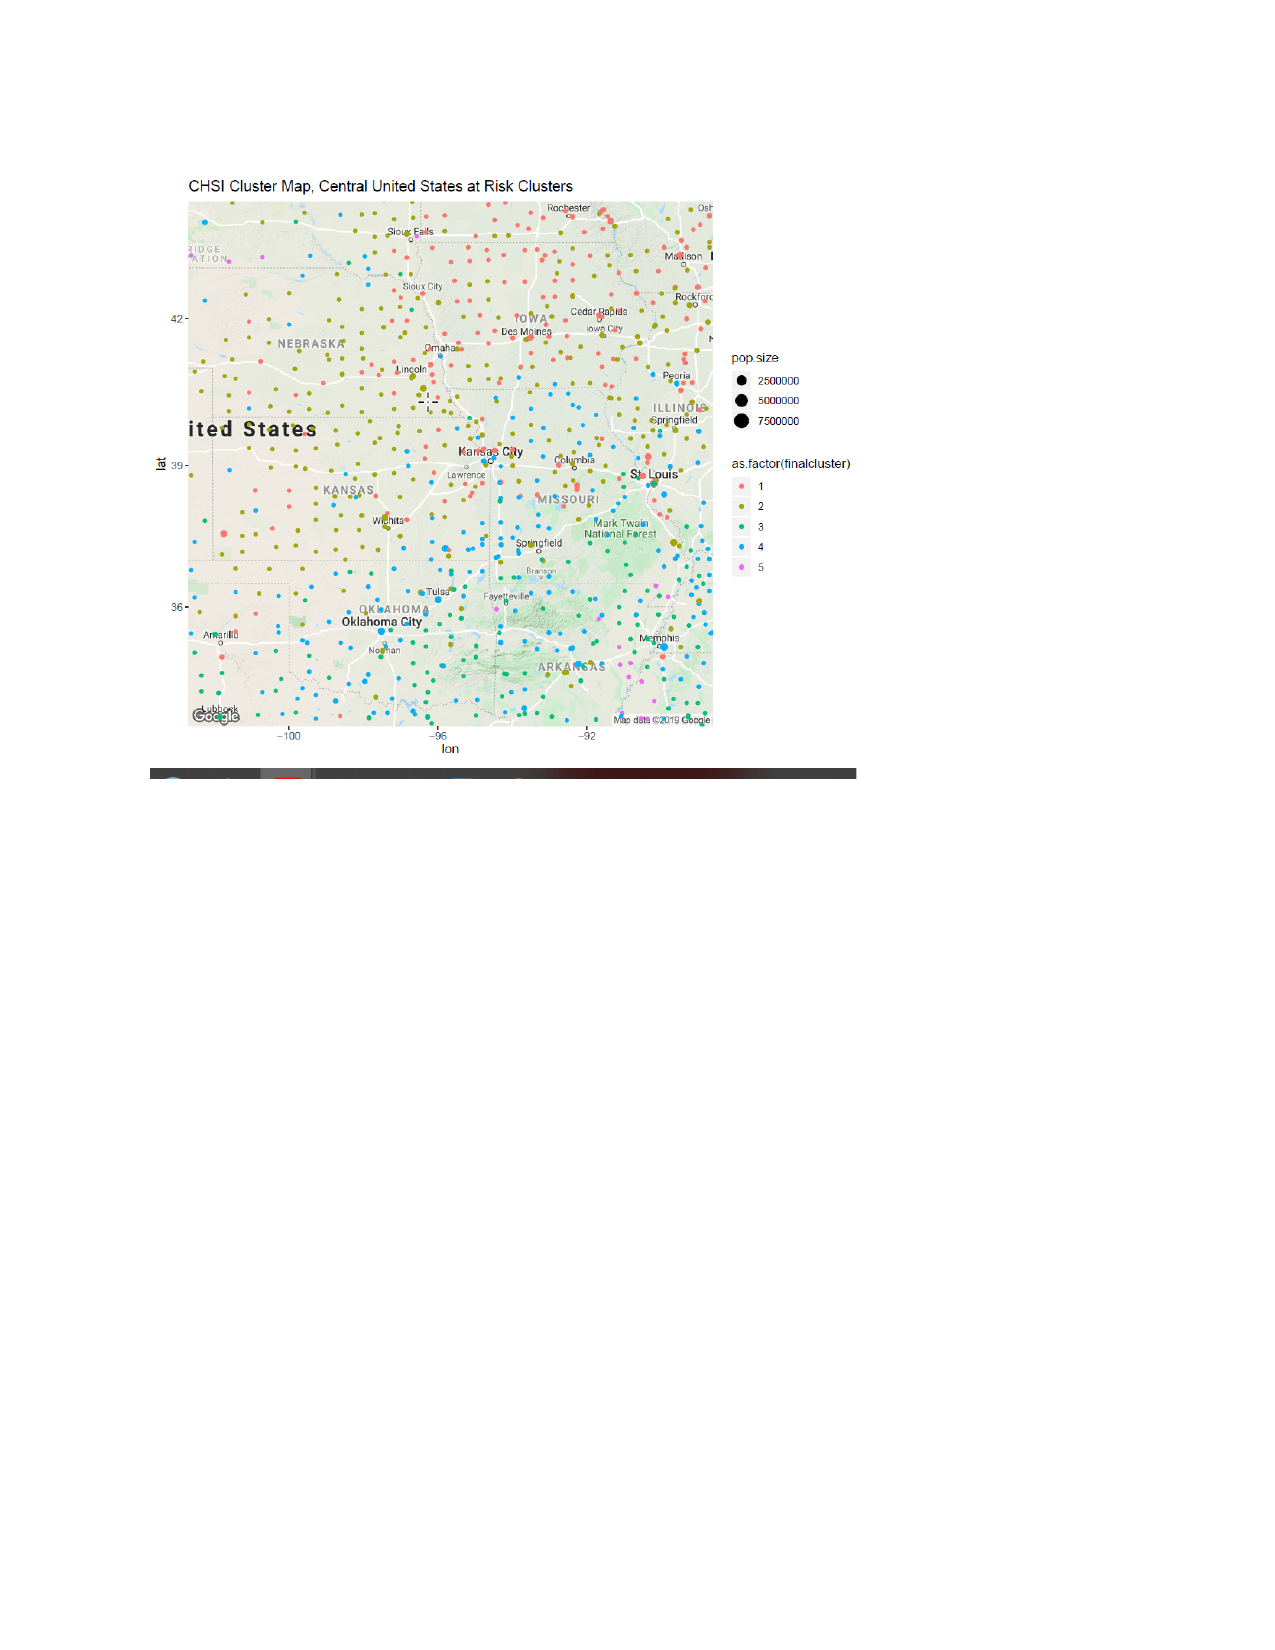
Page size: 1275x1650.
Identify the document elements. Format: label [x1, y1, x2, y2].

picture [150, 150, 857, 779]
